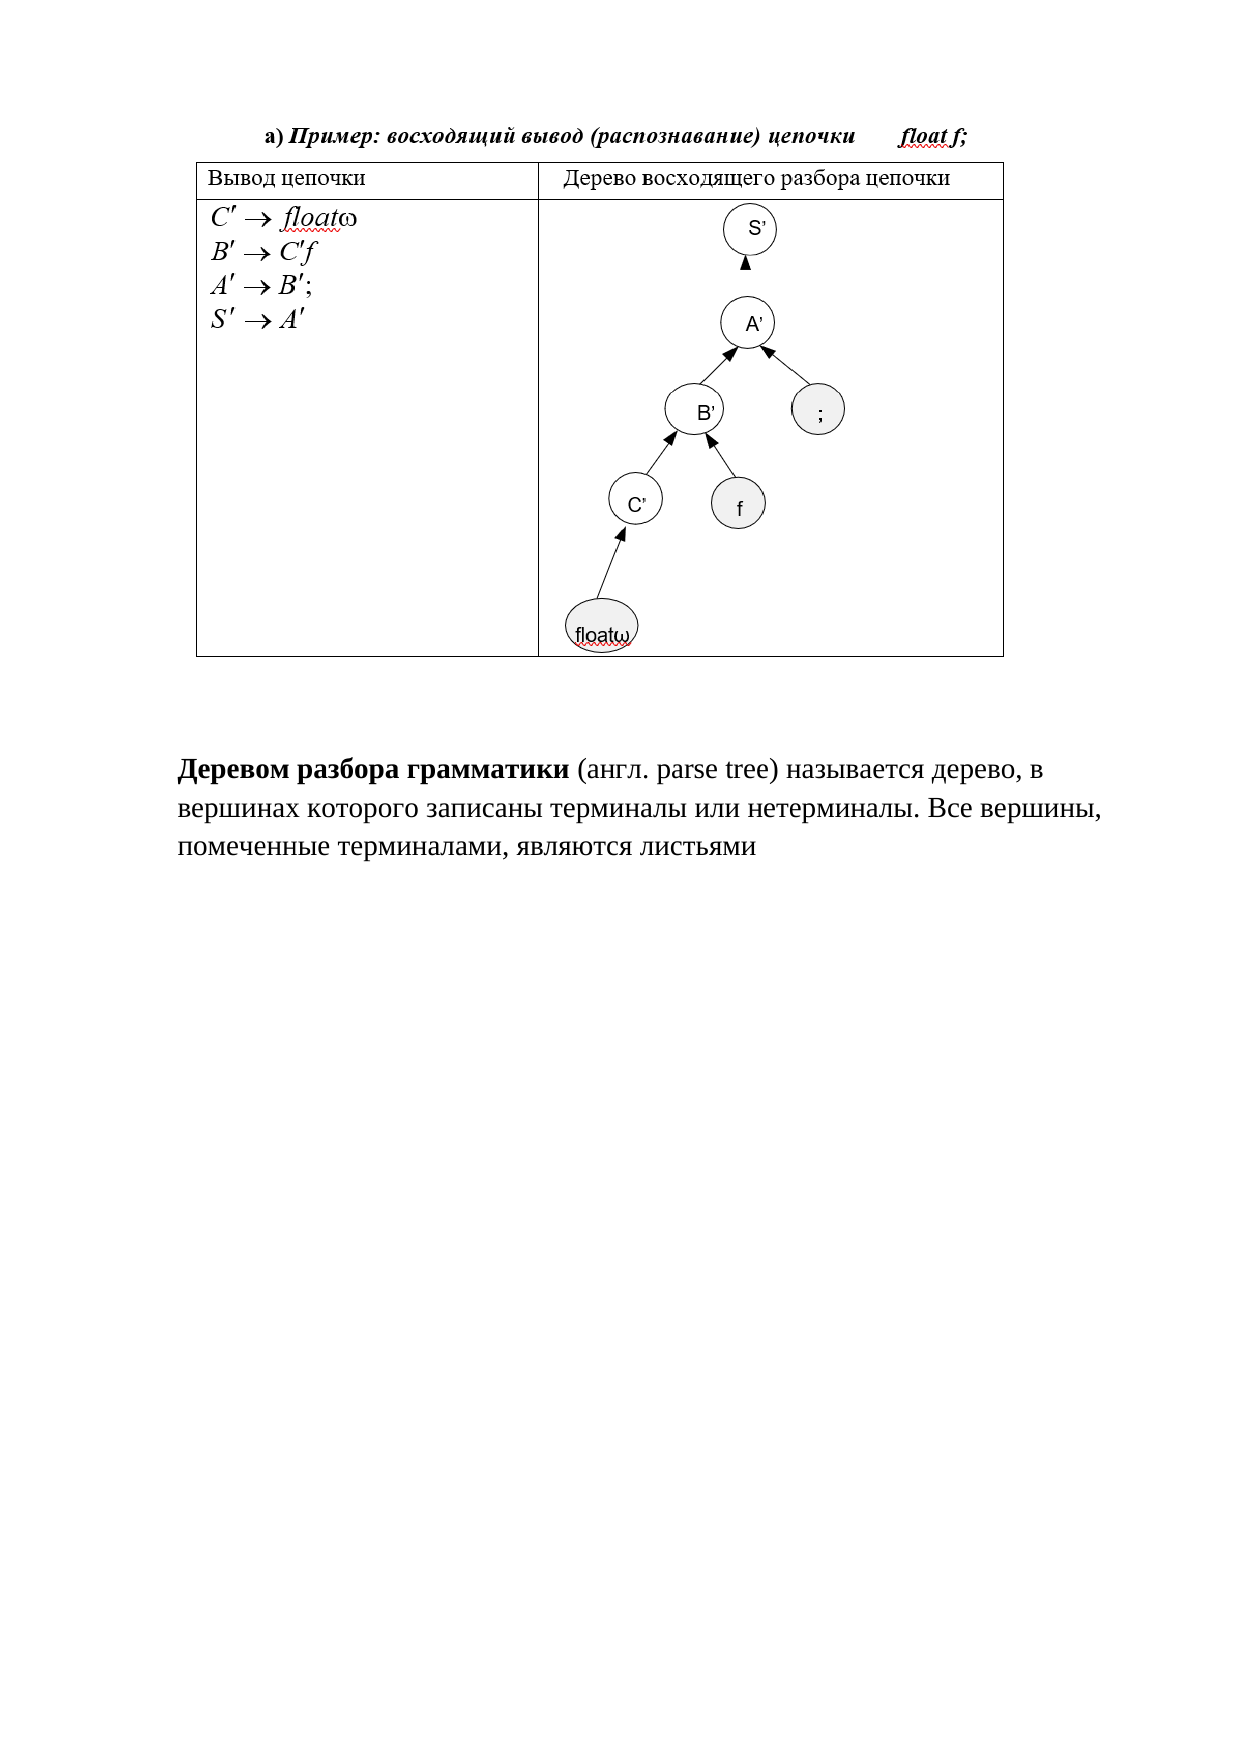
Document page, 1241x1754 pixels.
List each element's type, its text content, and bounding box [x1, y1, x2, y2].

text Деревом разбора грамматики (англ. parse tree) называется дерево, в вершинах которого записаны терминалы или нетерминалы. Все вершины, помеченные терминалами, являются листьями [177, 751, 1152, 862]
picture [177, 118, 1027, 667]
